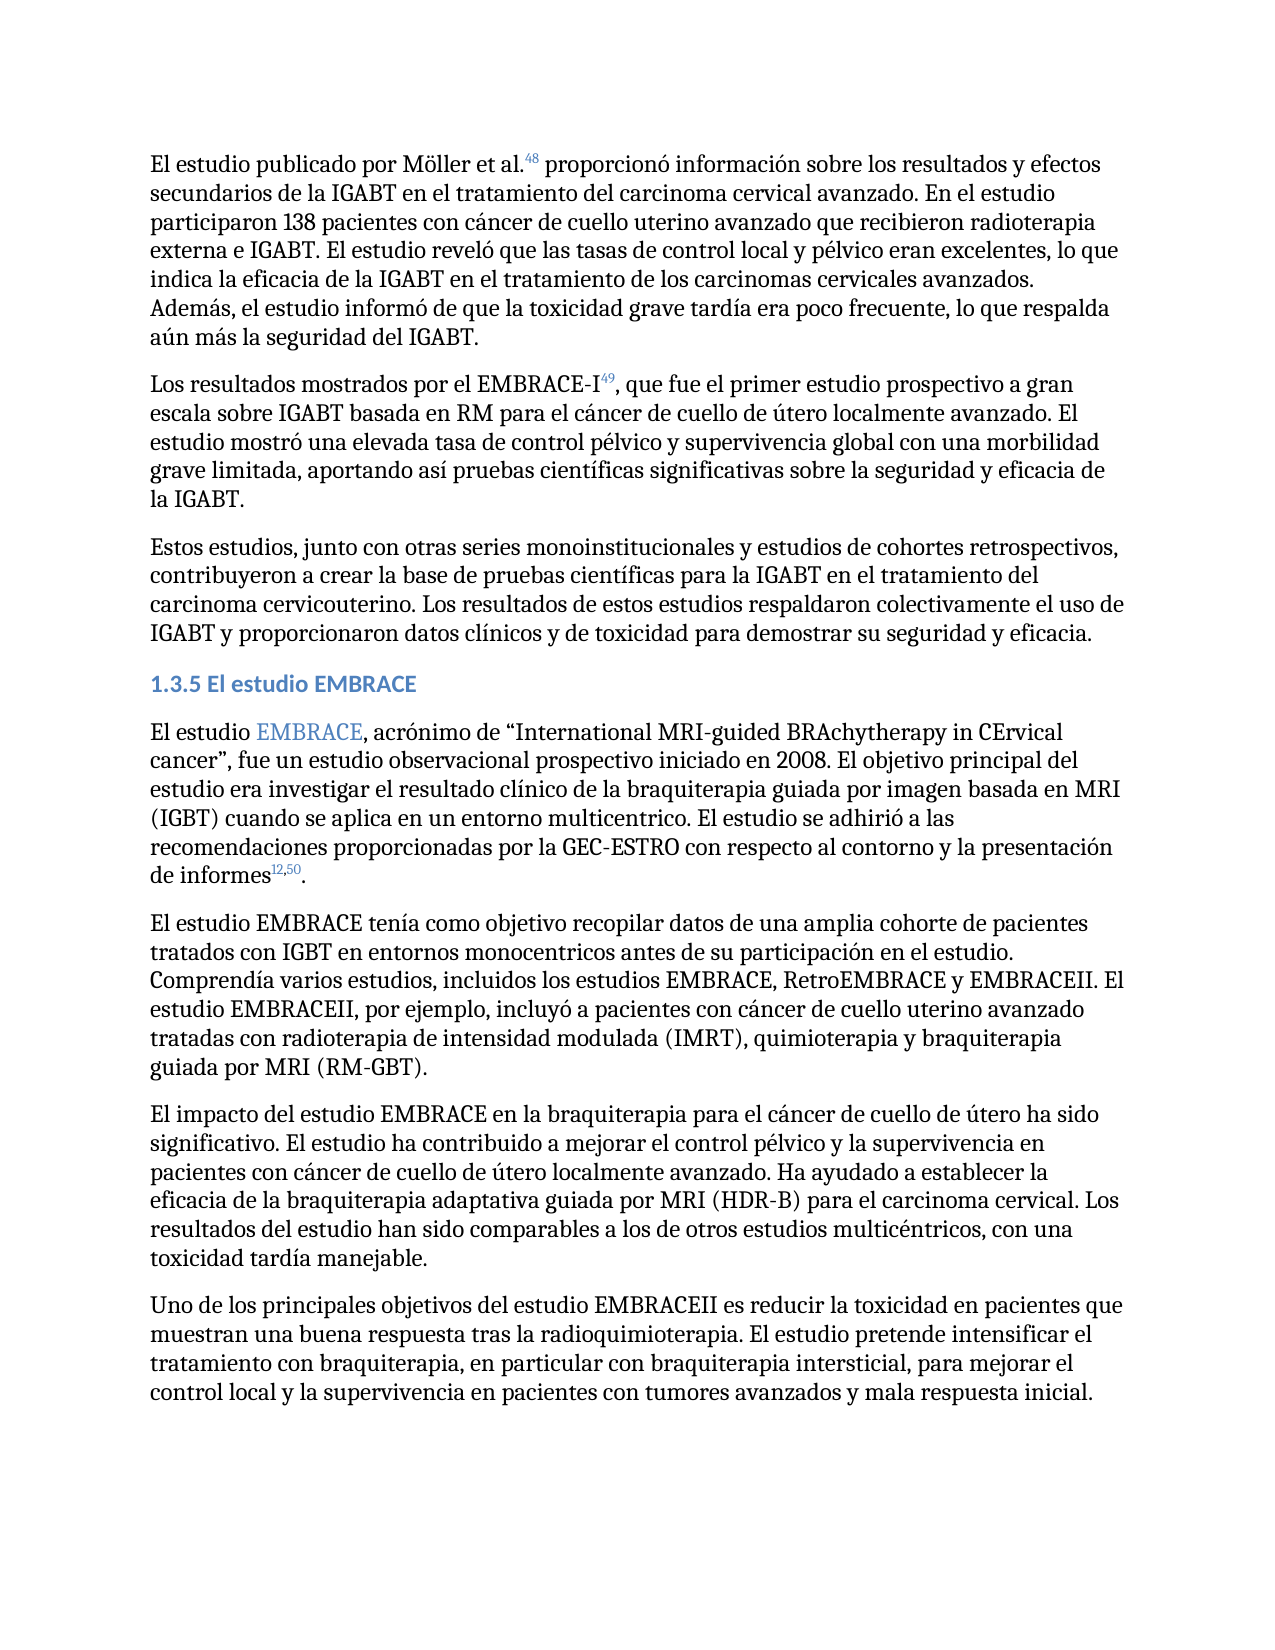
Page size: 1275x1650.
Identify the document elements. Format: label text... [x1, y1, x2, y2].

text Uno de los principales objetivos del estudio EMBRACEII es reducir la toxicidad en pacientes que muestran una buena respuesta tras la radioquimioterapia. El estudio pretende intensificar el tratamiento con braquiterapia, en particular con braquiterapia intersticial, para mejorar el control local y la supervivencia en pacientes con tumores avanzados y mala respuesta inicial. [150, 1291, 1125, 1406]
text El estudio EMBRACE tenía como objetivo recopilar datos de una amplia cohorte de pacientes tratados con IGBT en entornos monocentricos antes de su participación en el estudio. Comprendía varios estudios, incluidos los estudios EMBRACE, RetroEMBRACE y EMBRACEII. El estudio EMBRACEII, por ejemplo, incluyó a pacientes con cáncer de cuello uterino avanzado tratadas con radioterapia de intensidad modulada (IMRT), quimioterapia y braquiterapia guiada por MRI (RM-GBT). [150, 909, 1125, 1081]
text El impacto del estudio EMBRACE en la braquiterapia para el cáncer de cuello de útero ha sido significativo. El estudio ha contribuido a mejorar el control pélvico y la supervivencia en pacientes con cáncer de cuello de útero localmente avanzado. Ha ayudado a establecer la eficacia de la braquiterapia adaptativa guiada por MRI (HDR-B) para el carcinoma cervical. Los resultados del estudio han sido comparables a los de otros estudios multicéntricos, con una toxicidad tardía manejable. [150, 1100, 1125, 1273]
text El estudio EMBRACE, acrónimo de “International MRI-guided BRAchytherapy in CErvical cancer”, fue un estudio observacional prospectivo iniciado en 2008. El objetivo principal del estudio era investigar el resultado clínico de la braquiterapia guiada por imagen basada en MRI (IGBT) cuando se aplica en un entorno multicentrico. El estudio se adhirió a las recomendaciones proporcionadas por la GEC-ESTRO con respecto al contorno y la presentación de informes12,50. [150, 718, 1125, 890]
subtitle 1.3.5 El estudio EMBRACE [150, 668, 1125, 699]
text Los resultados mostrados por el EMBRACE-I49, que fue el primer estudio prospectivo a gran escala sobre IGABT basada en RM para el cáncer de cuello de útero localmente avanzado. El estudio mostró una elevada tasa de control pélvico y supervivencia global con una morbilidad grave limitada, aportando así pruebas científicas significativas sobre la seguridad y eficacia de la IGABT. [150, 370, 1125, 514]
text Estos estudios, junto con otras series monoinstitucionales y estudios de cohortes retrospectivos, contribuyeron a crear la base de pruebas científicas para la IGABT en el tratamiento del carcinoma cervicouterino. Los resultados de estos estudios respaldaron colectivamente el uso de IGABT y proporcionaron datos clínicos y de toxicidad para demostrar su seguridad y eficacia. [150, 532, 1125, 647]
text El estudio publicado por Möller et al.48 proporcionó información sobre los resultados y efectos secundarios de la IGABT en el tratamiento del carcinoma cervical avanzado. En el estudio participaron 138 pacientes con cáncer de cuello uterino avanzado que recibieron radioterapia externa e IGABT. El estudio reveló que las tasas de control local y pélvico eran excelentes, lo que indica la eficacia de la IGABT en el tratamiento de los carcinomas cervicales avanzados. Además, el estudio informó de que la toxicidad grave tardía era poco frecuente, lo que respalda aún más la seguridad del IGABT. [150, 150, 1125, 351]
